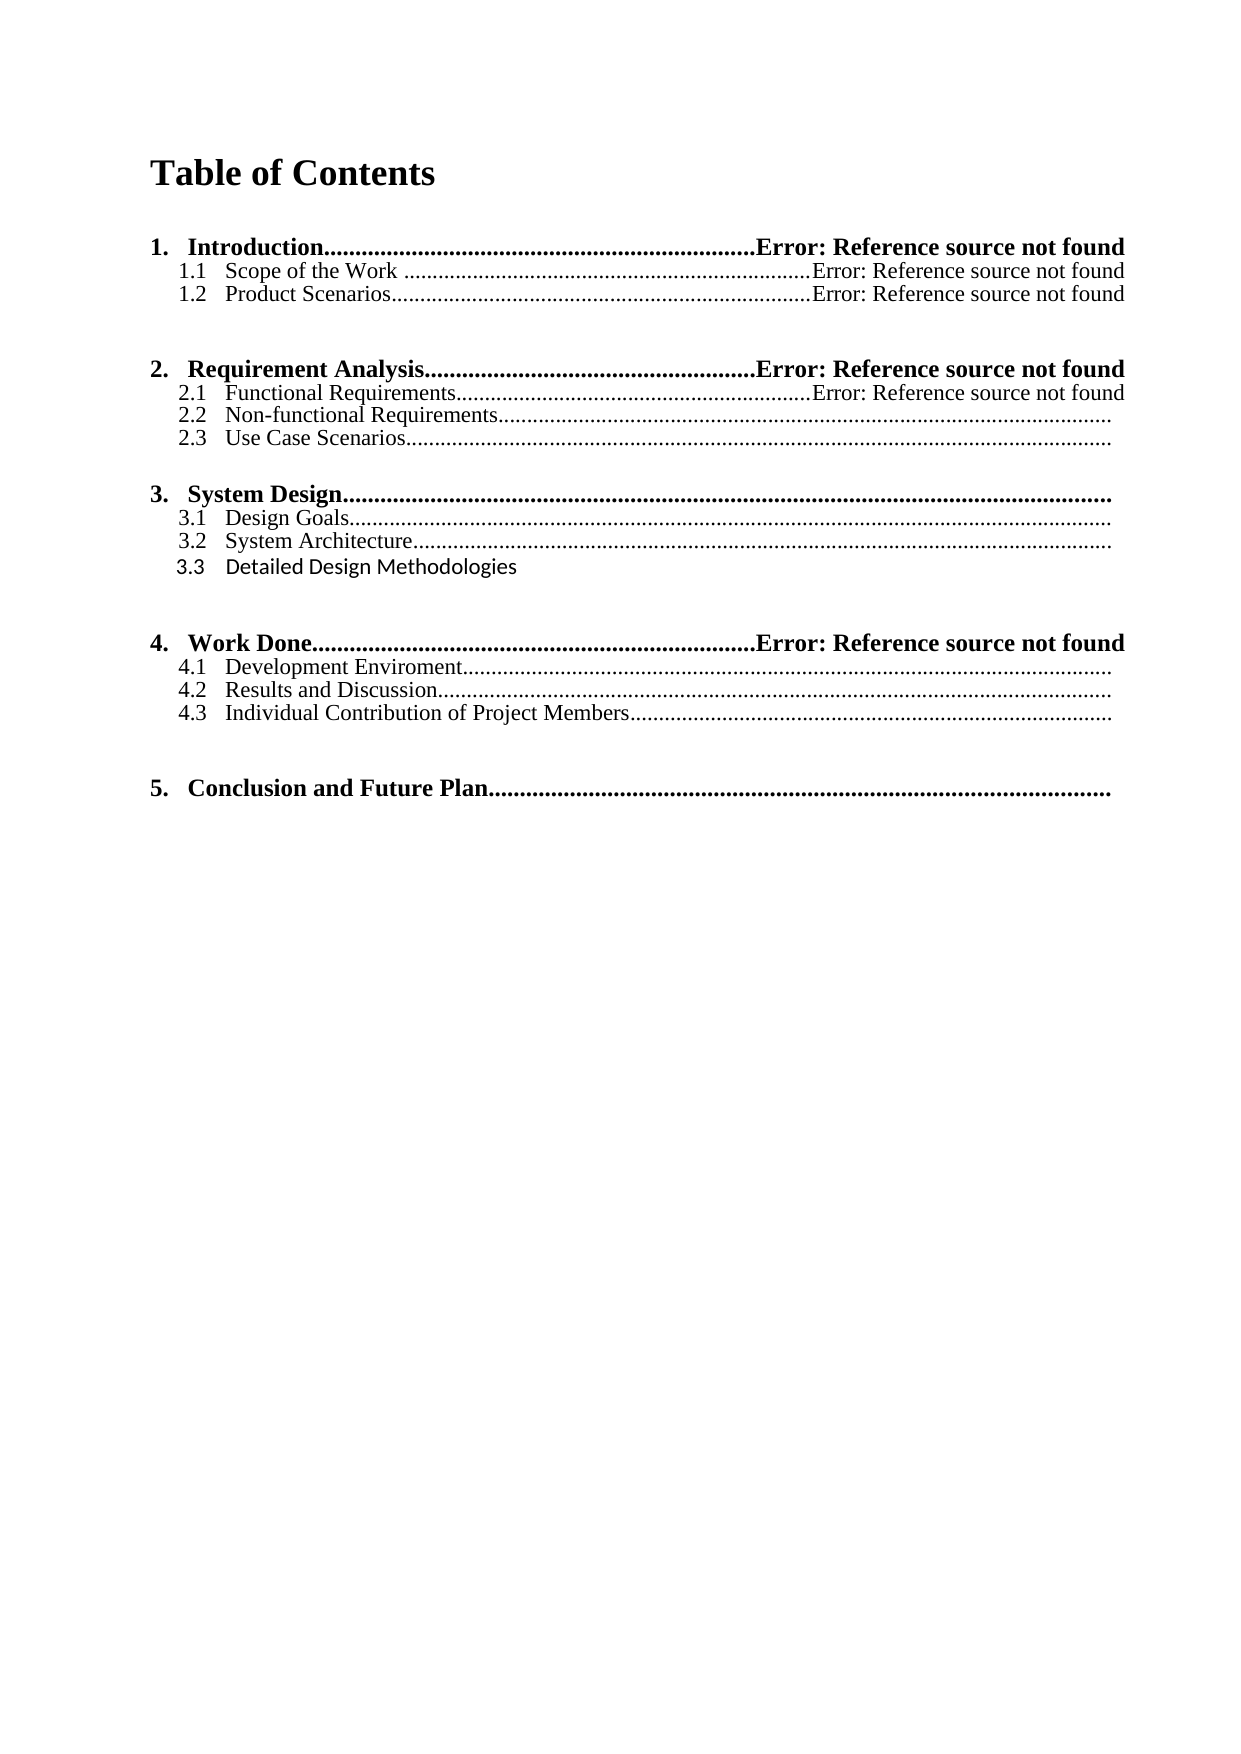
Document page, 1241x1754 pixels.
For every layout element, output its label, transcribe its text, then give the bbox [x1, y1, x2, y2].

text 4.1 Development Enviroment 5 [178, 656, 1090, 679]
text 4. Work Done 4 [150, 633, 1090, 656]
text 2.1 Functional Requirements 2 [178, 382, 1090, 404]
text 4.2 Results and Discussion 8 [178, 679, 1090, 702]
text 4.3 Individual Contribution of Project Members 9 [178, 702, 1090, 725]
text 3.3 Detailed Design Methodologies [150, 553, 1090, 580]
text 3.1 Design Goals 4 [178, 507, 1090, 530]
text 2.2 Non-functional Requirements 3 [178, 404, 1090, 427]
text 1.1 Scope of the Work 1 [178, 260, 1090, 283]
text 3. System Design 4 [150, 484, 1090, 507]
text 1. Introduction 1 [150, 237, 1090, 260]
text Table of Contents [150, 150, 1090, 193]
text 2. Requirement Analysis 2 [150, 359, 1090, 382]
text 1.2 Product Scenarios 1 [178, 283, 1090, 306]
list System Architecture 4 [178, 530, 1090, 553]
list Use Case Scenarios 3 [178, 427, 1090, 450]
text 5. Conclusion and Future Plan 9 [150, 778, 1090, 801]
